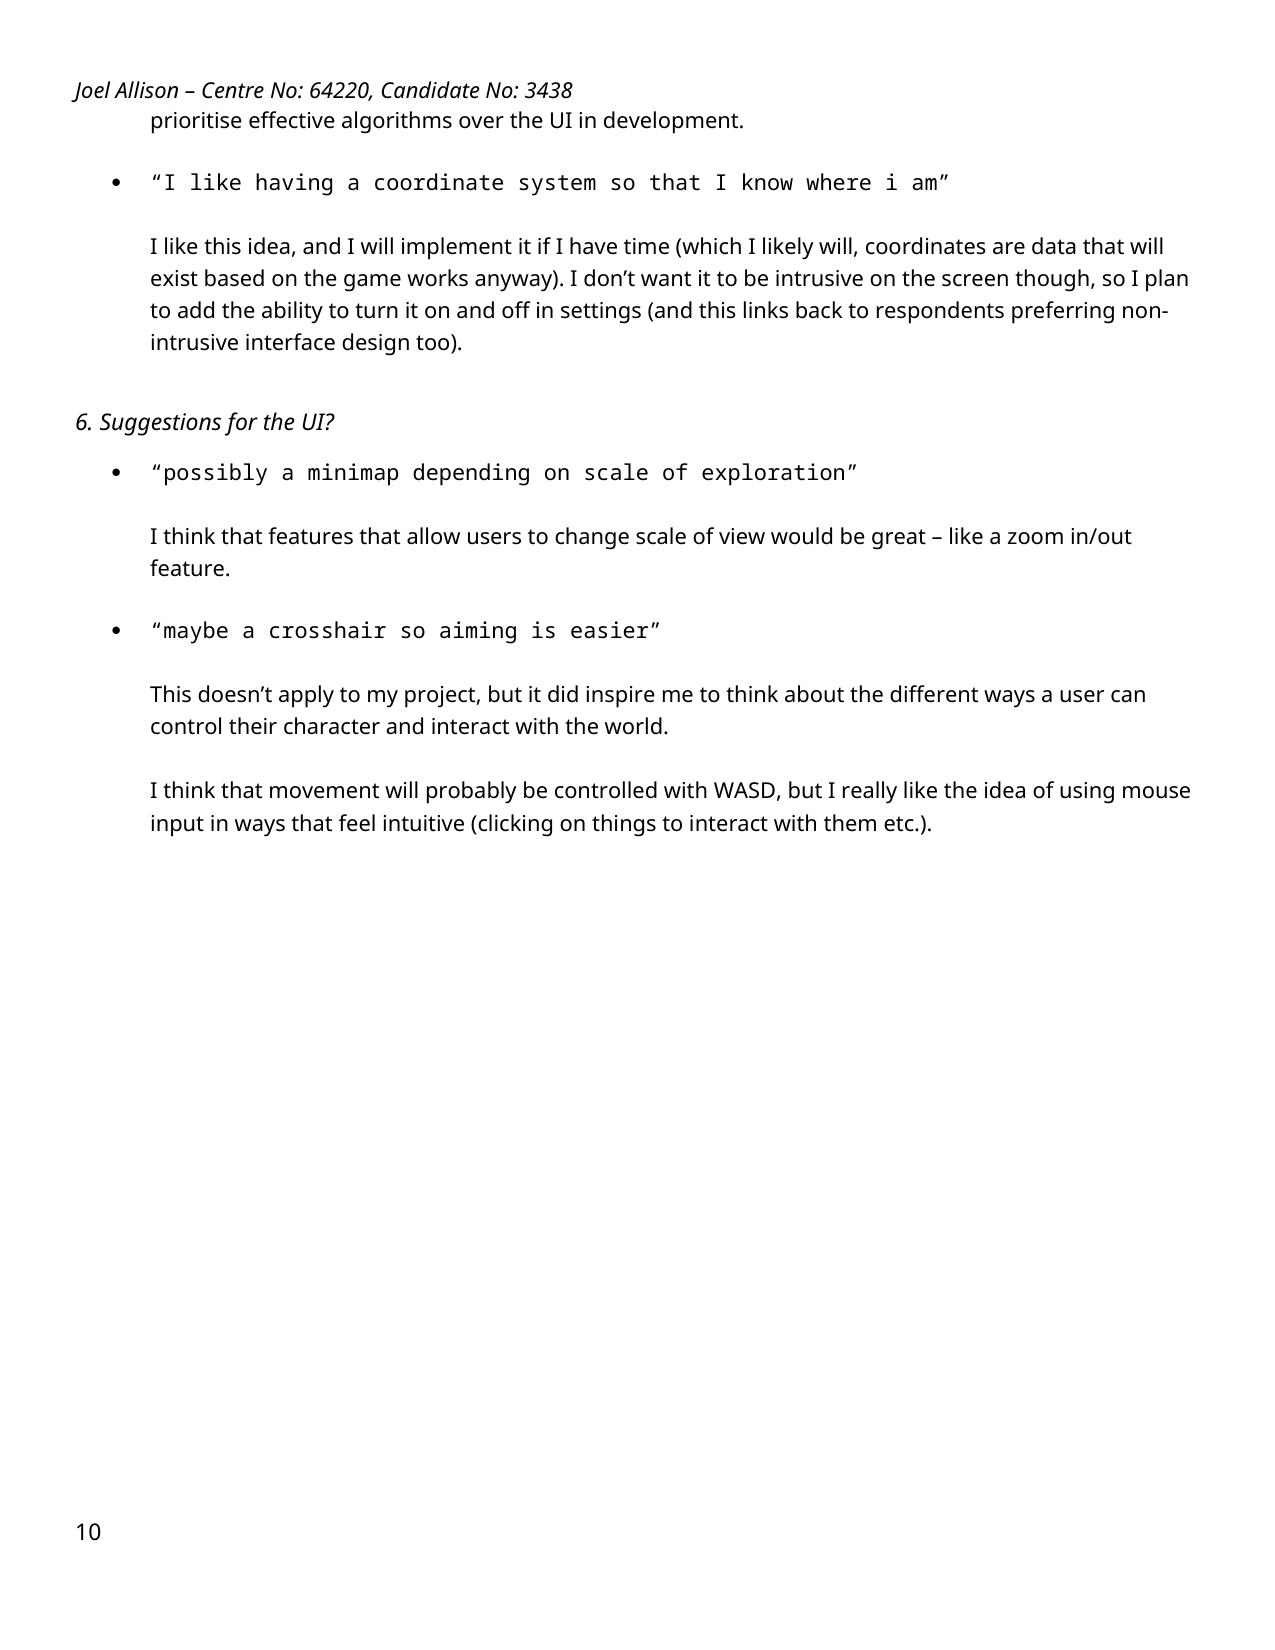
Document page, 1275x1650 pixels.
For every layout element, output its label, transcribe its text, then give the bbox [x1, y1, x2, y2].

list “possibly a minimap depending on scale of exploration” I think that features that allow users to change scale of view would be great – like a zoom in/out feature. [112, 457, 1200, 613]
list “maybe a crosshair so aiming is easier” This doesn’t apply to my project, but it did inspire me to think about the different ways a user can control their character and interact with the world. I think that movement will probably be controlled with WASD, but I really like the idea of using mouse input in ways that feel intuitive (clicking on things to interact with them etc.). [112, 615, 1200, 837]
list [112, 105, 1200, 165]
list “I like having a coordinate system so that I know where i am” I like this idea, and I will implement it if I have time (which I likely will, coordinates are data that will exist based on the game works anyway). I don’t want it to be intrusive on the screen though, so I plan to add the ability to turn it on and off in settings (and this links back to respondents preferring non-intrusive interface design too). [112, 167, 1200, 387]
text 6. Suggestions for the UI? [75, 406, 1200, 437]
